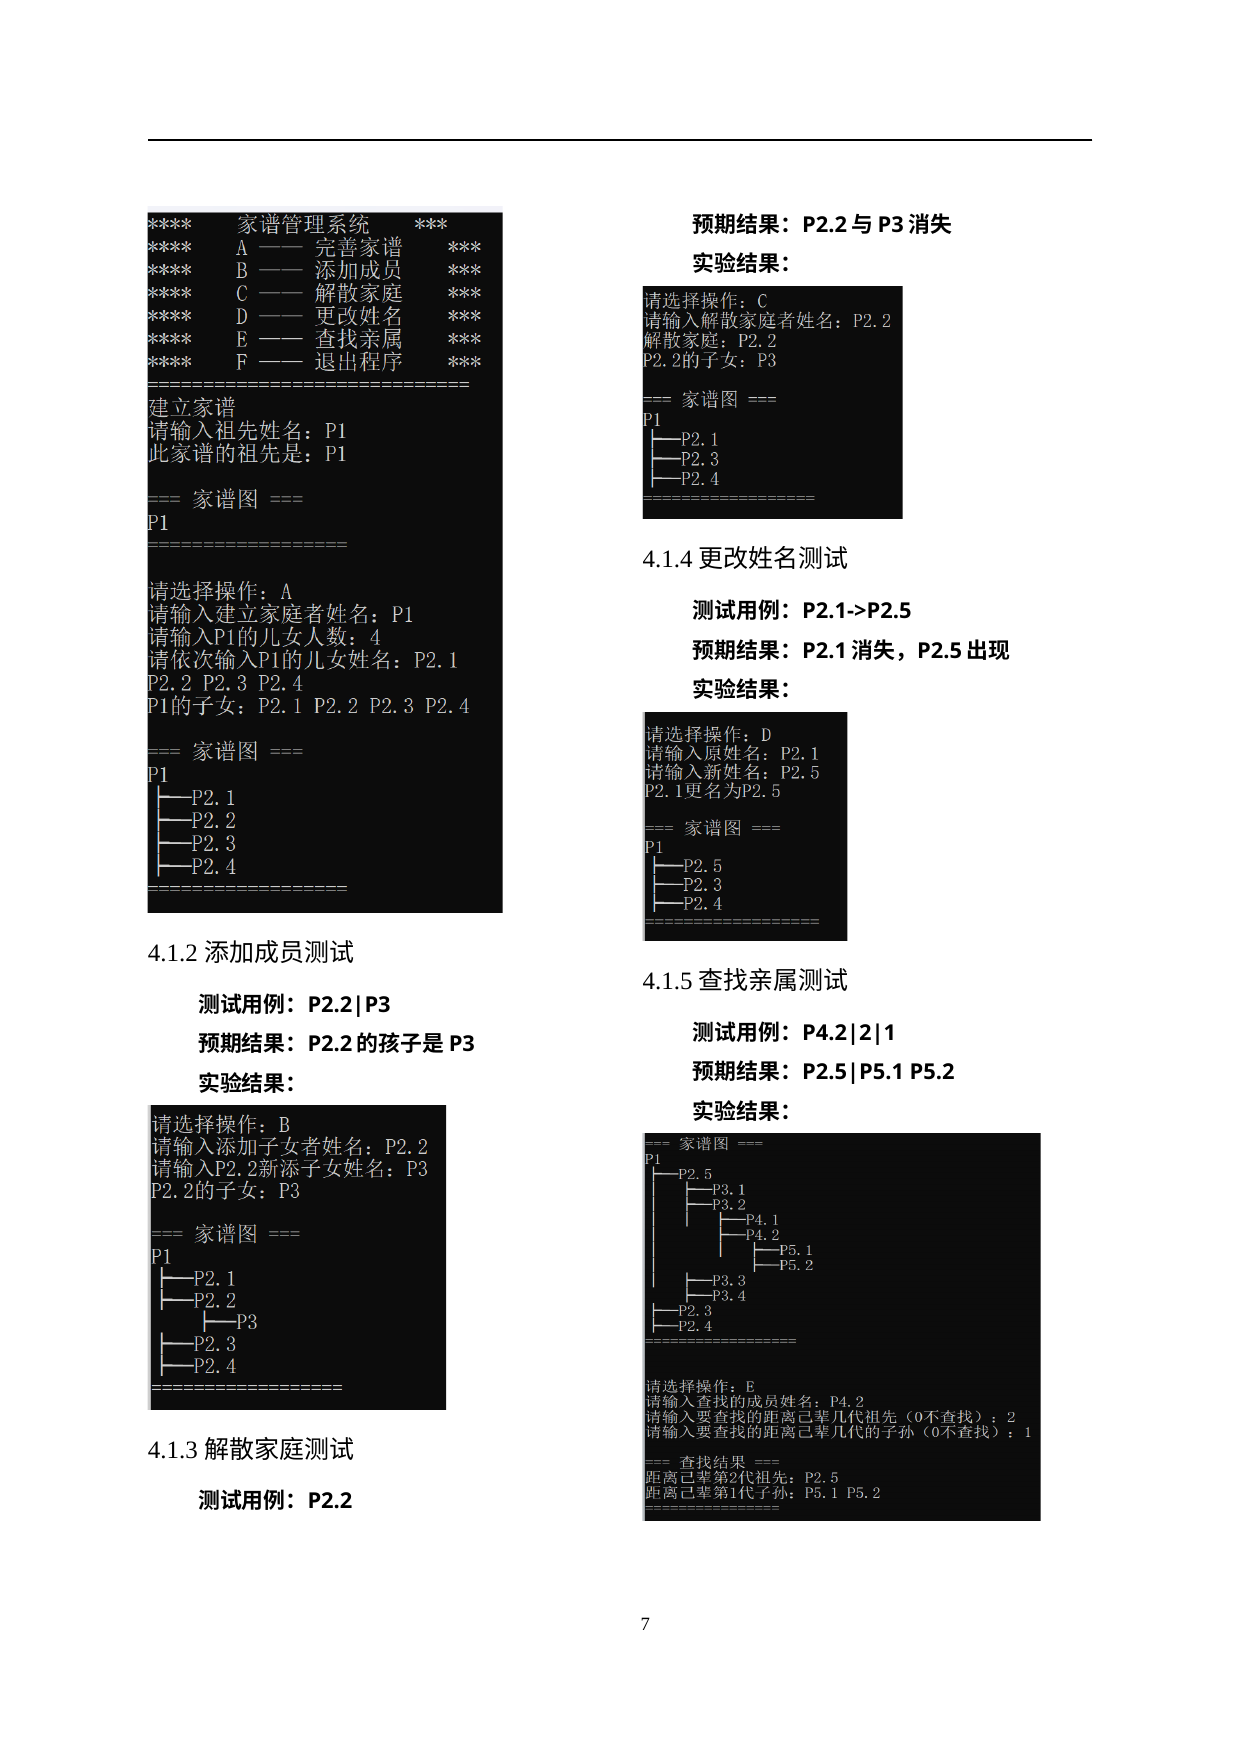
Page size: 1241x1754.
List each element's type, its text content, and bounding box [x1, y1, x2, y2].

picture [642, 1133, 1041, 1521]
text 预期结果：P2.2的孩子是P3 [148, 1026, 598, 1058]
subtitle 4.1.5 查找亲属测试 [642, 960, 1092, 996]
text 实验结果： [642, 1094, 1092, 1126]
text 测试用例：P2.2 [148, 1483, 598, 1515]
text 实验结果： [642, 246, 1092, 278]
text 测试用例：P2.2|P3 [148, 987, 598, 1018]
text 预期结果：P2.2与P3消失 [642, 207, 1092, 238]
text 预期结果：P2.5|P5.1 P5.2 [642, 1054, 1092, 1086]
picture [147, 1105, 447, 1410]
subtitle 4.1.2 添加成员测试 [148, 932, 598, 969]
text 测试用例：P2.1->P2.5 [642, 593, 1092, 625]
text 测试用例：P4.2|2|1 [642, 1014, 1092, 1046]
subtitle 4.1.3 解散家庭测试 [148, 1429, 598, 1465]
text 实验结果： [642, 672, 1092, 704]
picture [147, 206, 503, 913]
text 预期结果：P2.1消失，P2.5出现 [642, 633, 1092, 664]
text 实验结果： [148, 1066, 598, 1098]
subtitle 4.1.4 更改姓名测试 [642, 539, 1092, 575]
picture [642, 712, 848, 941]
picture [642, 286, 903, 519]
